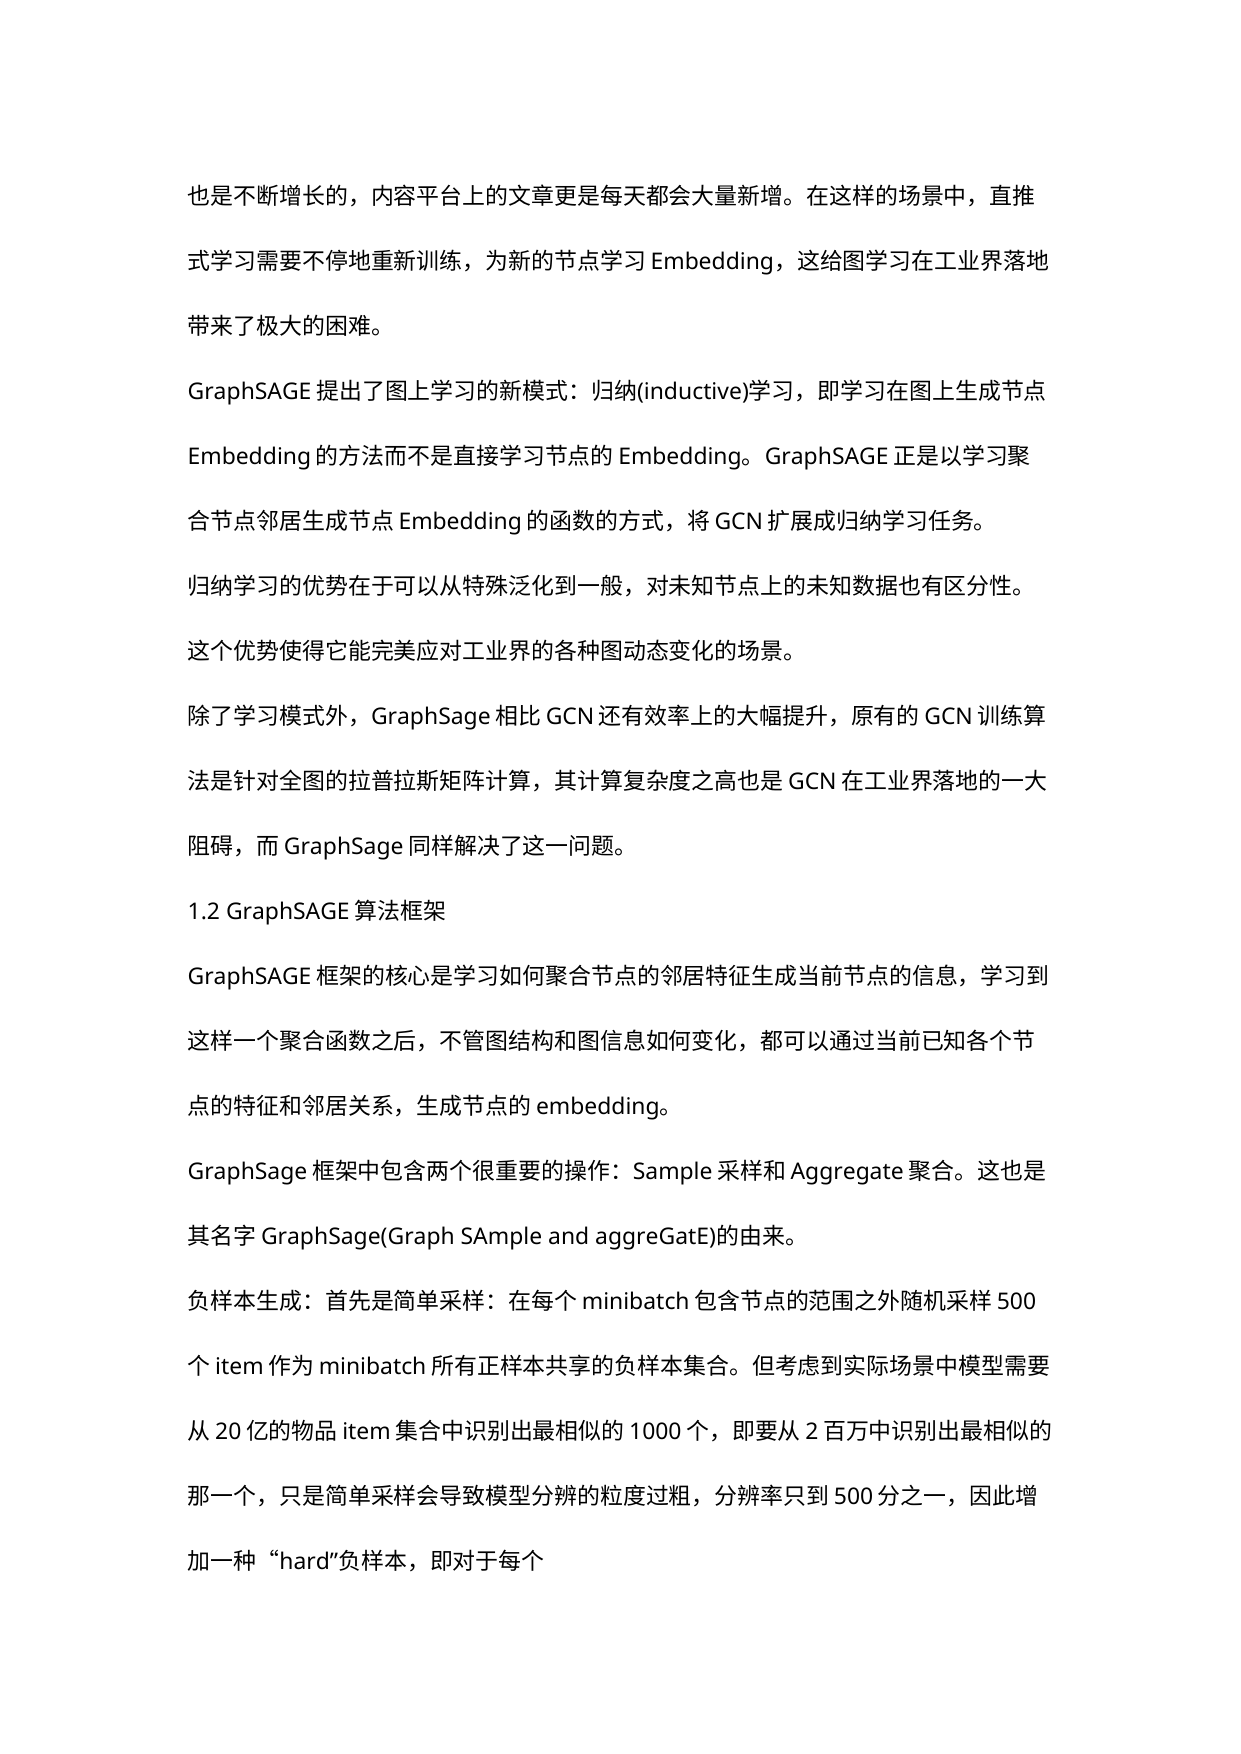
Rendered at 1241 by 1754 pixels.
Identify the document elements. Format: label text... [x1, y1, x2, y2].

text GraphSAGE提出了图上学习的新模式：归纳(inductive)学习，即学习在图上生成节点Embedding的方法而不是直接学习节点的Embedding。GraphSAGE正是以学习聚合节点邻居生成节点Embedding的函数的方式，将GCN扩展成归纳学习任务。 [187, 357, 1053, 552]
text GraphSAGE框架的核心是学习如何聚合节点的邻居特征生成当前节点的信息，学习到这样一个聚合函数之后，不管图结构和图信息如何变化，都可以通过当前已知各个节点的特征和邻居关系，生成节点的embedding。 [187, 942, 1053, 1137]
text 负样本生成：首先是简单采样：在每个minibatch包含节点的范围之外随机采样500个item作为minibatch所有正样本共享的负样本集合。但考虑到实际场景中模型需要从20亿的物品item集合中识别出最相似的1000个，即要从2百万中识别出最相似的那一个，只是简单采样会导致模型分辨的粒度过粗，分辨率只到500分之一，因此增加一种“hard”负样本，即对于每个 [187, 1267, 1053, 1592]
text GraphSage框架中包含两个很重要的操作：Sample采样和Aggregate聚合。这也是其名字GraphSage(Graph SAmple and aggreGatE)的由来。 [187, 1137, 1053, 1267]
text 归纳学习的优势在于可以从特殊泛化到一般，对未知节点上的未知数据也有区分性。这个优势使得它能完美应对工业界的各种图动态变化的场景。 [187, 552, 1053, 682]
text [187, 162, 1053, 357]
text 1.2 GraphSAGE算法框架 [187, 877, 1053, 942]
text 除了学习模式外，GraphSage相比GCN还有效率上的大幅提升，原有的GCN训练算法是针对全图的拉普拉斯矩阵计算，其计算复杂度之高也是GCN在工业界落地的一大阻碍，而GraphSage同样解决了这一问题。 [187, 682, 1053, 877]
